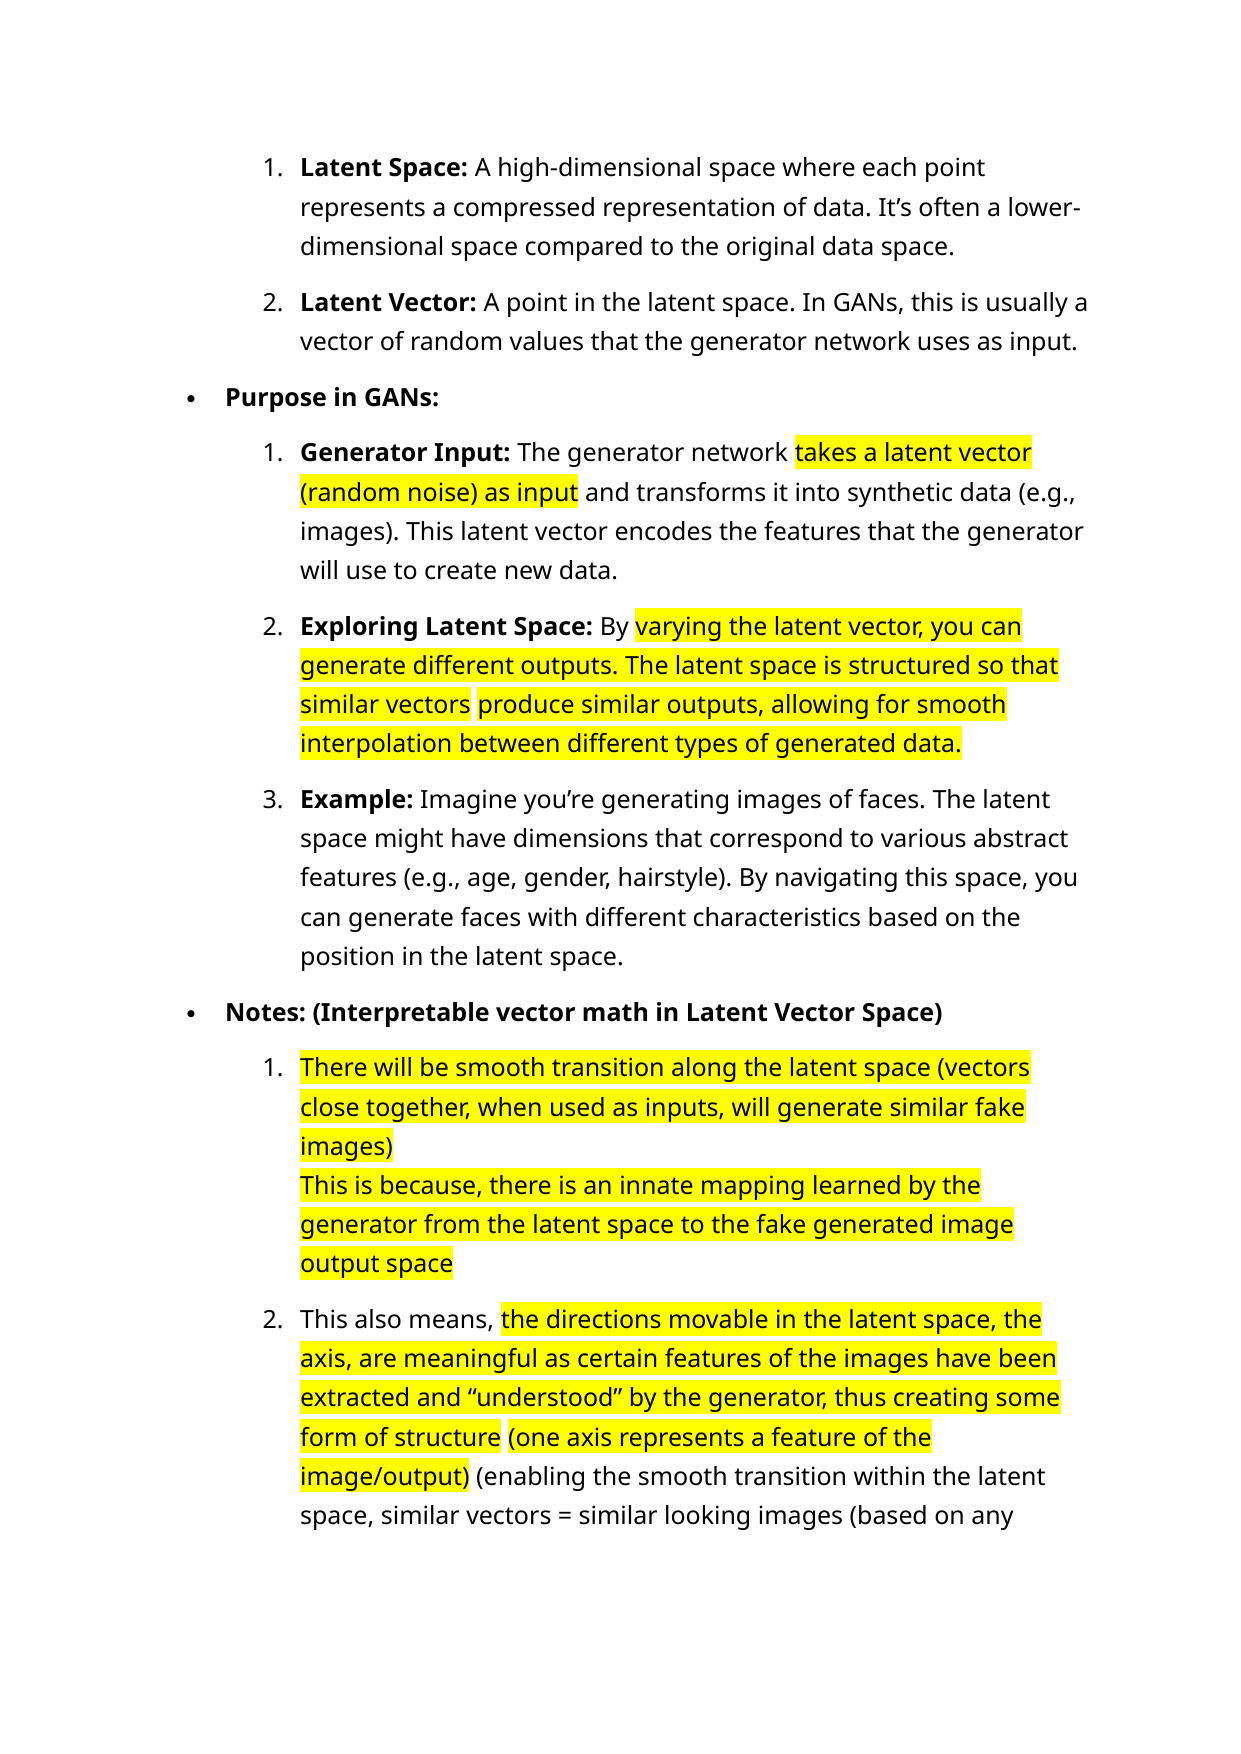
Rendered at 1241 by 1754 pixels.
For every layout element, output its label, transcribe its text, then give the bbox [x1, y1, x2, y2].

list There will be smooth transition along the latent space (vectors close together, when used as inputs, will generate similar fake images) This is because, there is an innate mapping learned by the generator from the latent space to the fake generated image output space [262, 1050, 1090, 1280]
list Purpose in GANs: [187, 379, 1090, 413]
list Generator Input: The generator network takes a latent vector (random noise) as input and transforms it into synthetic data (e.g., images). This latent vector encodes the features that the generator will use to create new data. [262, 435, 1090, 587]
list Exploring Latent Space: By varying the latent vector, you can generate different outputs. The latent space is structured so that similar vectors produce similar outputs, allowing for smooth interpolation between different types of generated data. [262, 608, 1090, 760]
list Example: Imagine you’re generating images of faces. The latent space might have dimensions that correspond to various abstract features (e.g., age, gender, hairstyle). By navigating this space, you can generate faces with different characteristics based on the position in the latent space. [262, 782, 1090, 972]
list Latent Space: A high-dimensional space where each point represents a compressed representation of data. It’s often a lower-dimensional space compared to the original data space. [262, 150, 1090, 262]
list Notes: (Interpretable vector math in Latent Vector Space) [187, 994, 1090, 1028]
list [262, 1302, 1090, 1532]
list Latent Vector: A point in the latent space. In GANs, this is usually a vector of random values that the generator network uses as input. [262, 284, 1090, 357]
